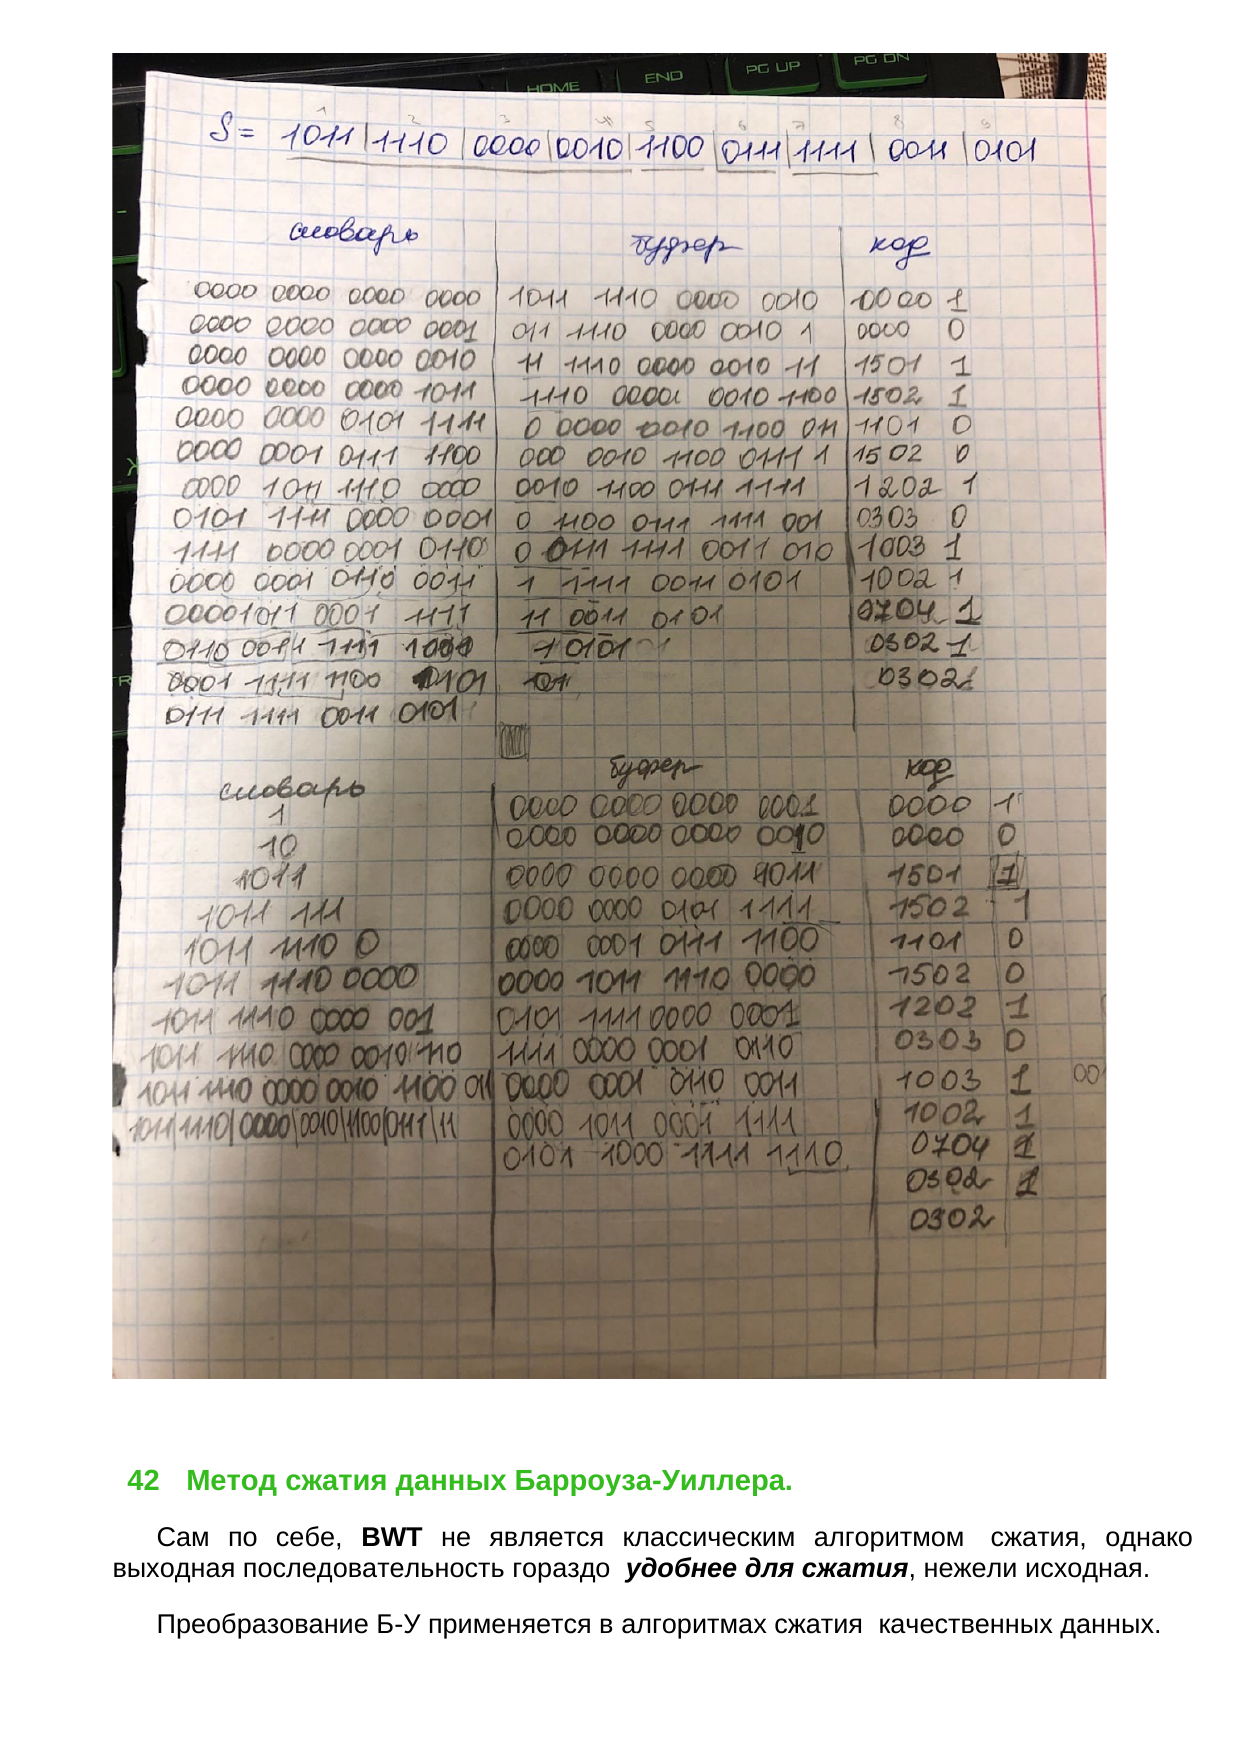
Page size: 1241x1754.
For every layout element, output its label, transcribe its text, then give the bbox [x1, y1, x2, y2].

picture [112, 53, 1107, 1379]
text Сам по себе, BWT не является классическим алгоритмом сжатия, однако выходная последовательность гораздо удобнее для сжатия, нежели исходная. [112, 1521, 1193, 1583]
text Преобразование Б-У применяется в алгоритмах сжатия качественных данных. [112, 1608, 1193, 1640]
subtitle 42 Метод сжатия данных Барроуза-Уиллера. [127, 1462, 1193, 1496]
